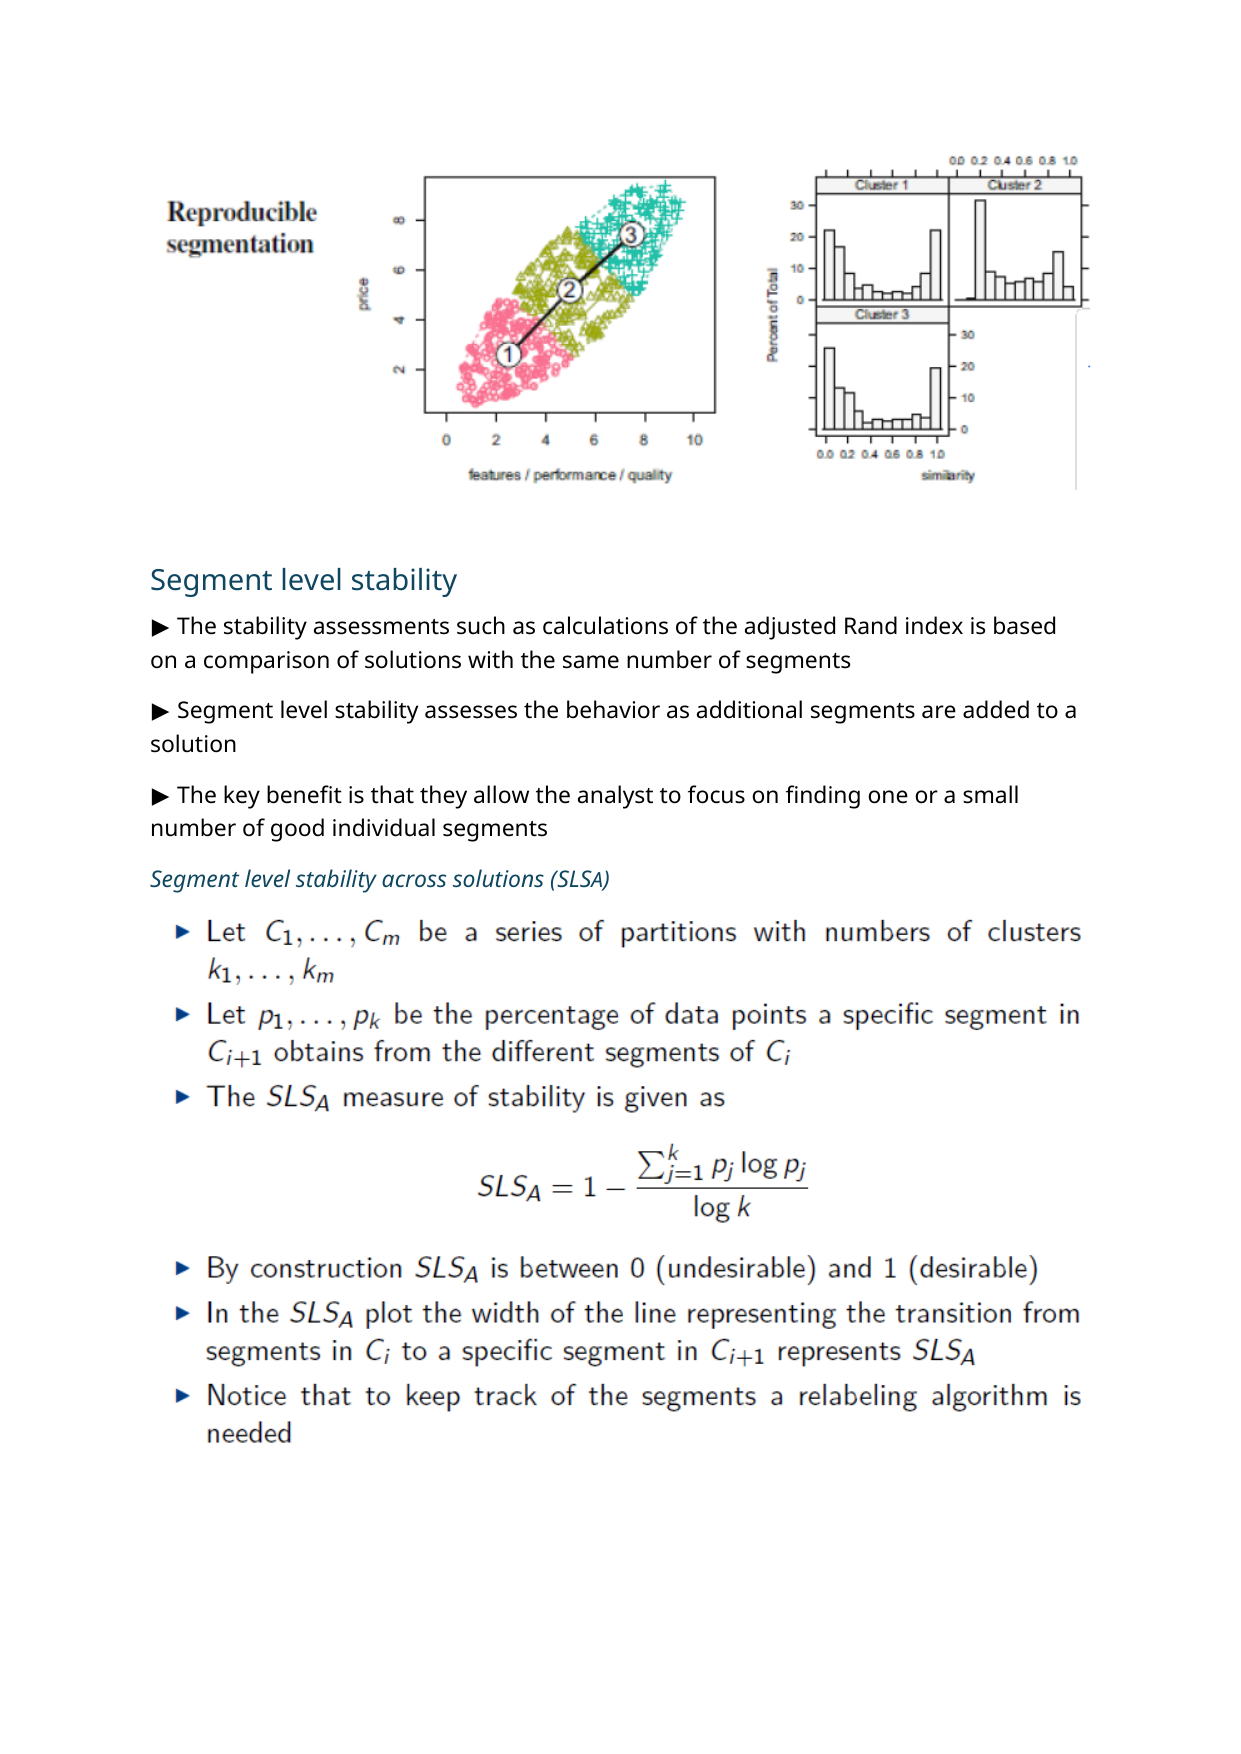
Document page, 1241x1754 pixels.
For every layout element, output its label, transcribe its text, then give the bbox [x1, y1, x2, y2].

text ▶ The key benefit is that they allow the analyst to focus on finding one or a small number of good individual segments [150, 779, 1090, 844]
picture [150, 150, 1091, 490]
subtitle Segment level stability across solutions (SLSA) [150, 863, 1090, 894]
text ▶ The stability assessments such as calculations of the adjusted Rand index is based on a comparison of solutions with the same number of segments [150, 610, 1090, 675]
subtitle Segment level stability [150, 559, 1090, 599]
picture [150, 900, 1091, 1449]
text ▶ Segment level stability assesses the behavior as additional segments are added to a solution [150, 694, 1090, 759]
